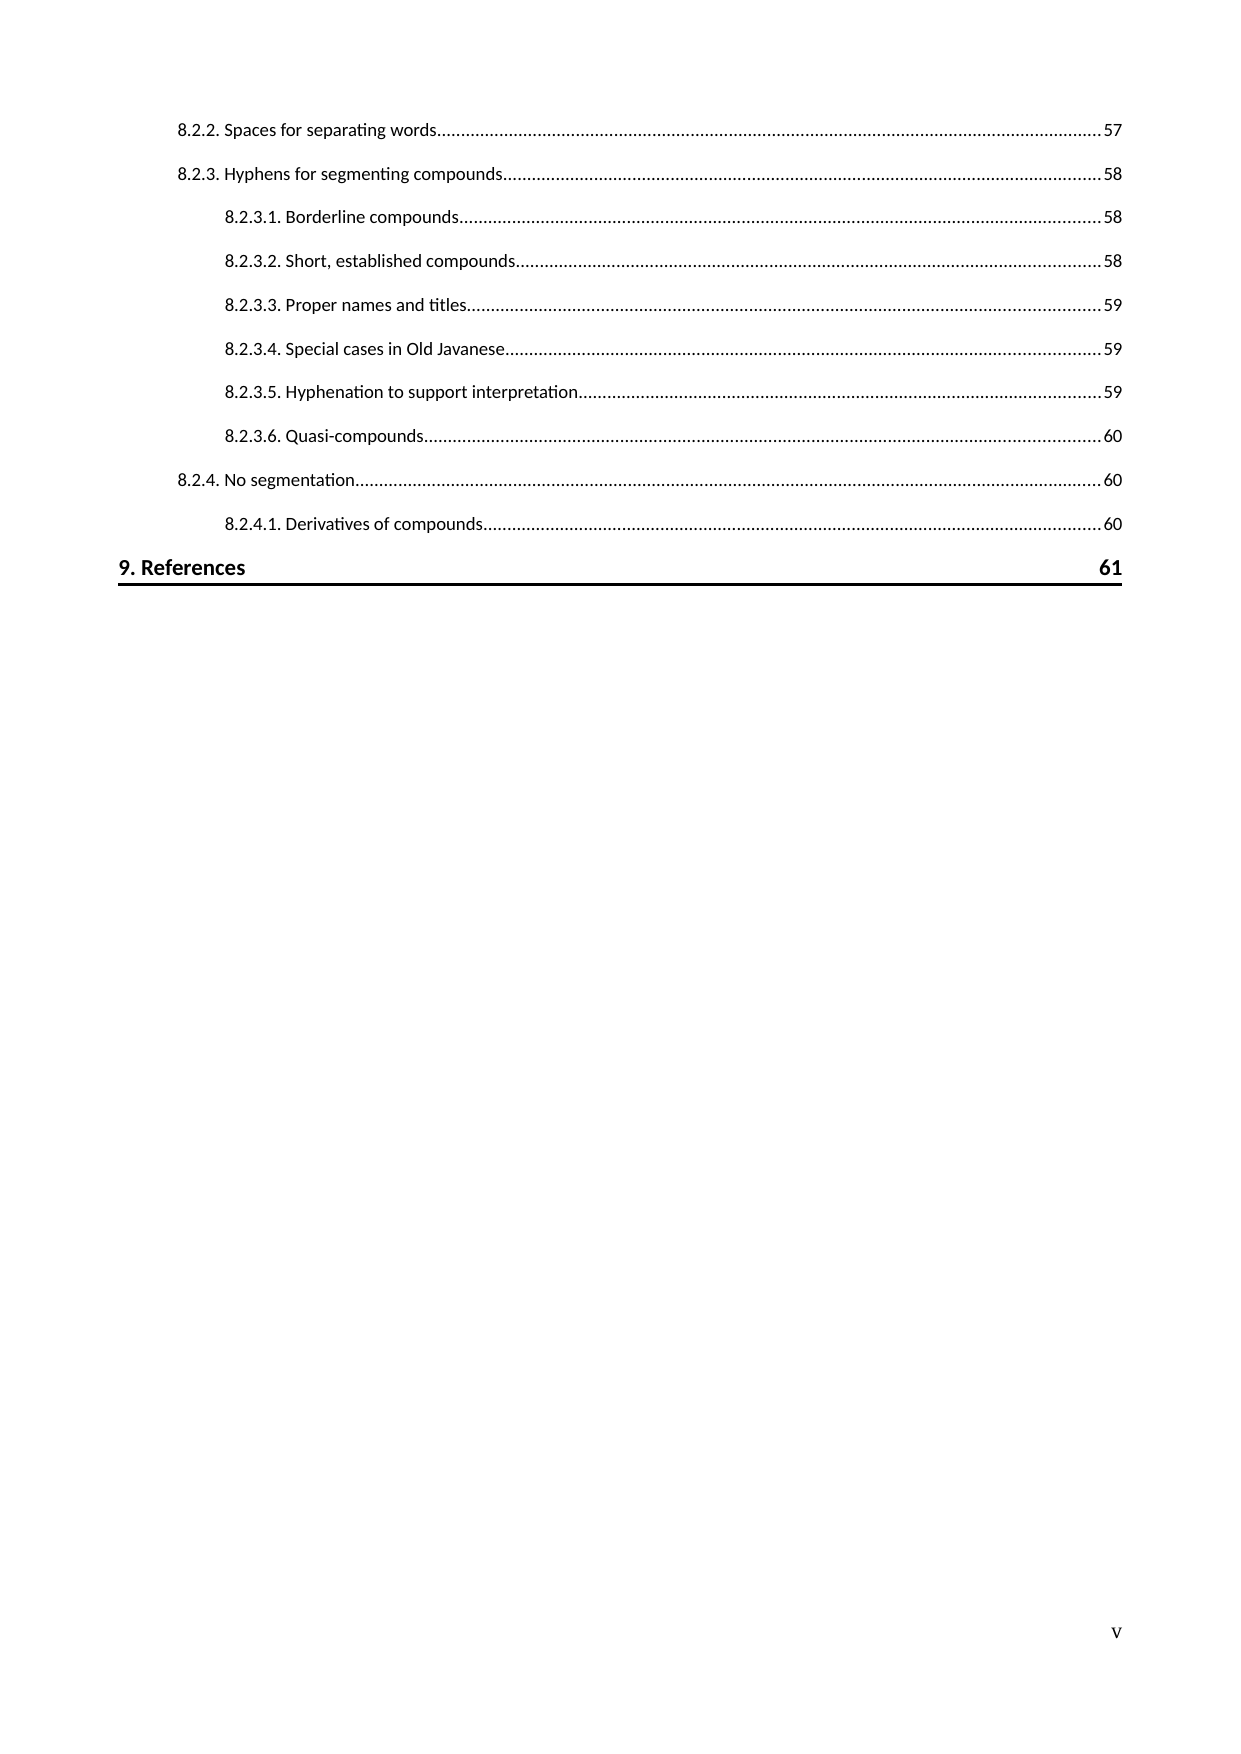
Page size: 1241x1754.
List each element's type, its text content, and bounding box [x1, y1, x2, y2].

text 8.2.3.6. Quasi-compounds 60 [224, 424, 1122, 447]
text 8.2.3.1. Borderline compounds 58 [224, 206, 1122, 228]
text 8.2.3.5. Hyphenation to support interpretation 59 [224, 381, 1122, 403]
text 8.2.2. Spaces for separating words 57 [177, 118, 1122, 141]
text 8.2.3.4. Special cases in Old Javanese 59 [224, 337, 1122, 360]
text 8.2.3.2. Short, established compounds 58 [224, 249, 1122, 272]
text 8.2.4.1. Derivatives of compounds 60 [224, 512, 1122, 535]
text 8.2.3.3. Proper names and titles 59 [224, 293, 1122, 316]
text 9. References 61 [118, 556, 1122, 583]
text 8.2.3. Hyphens for segmenting compounds 58 [177, 162, 1122, 185]
text 8.2.4. No segmentation 60 [177, 468, 1122, 491]
